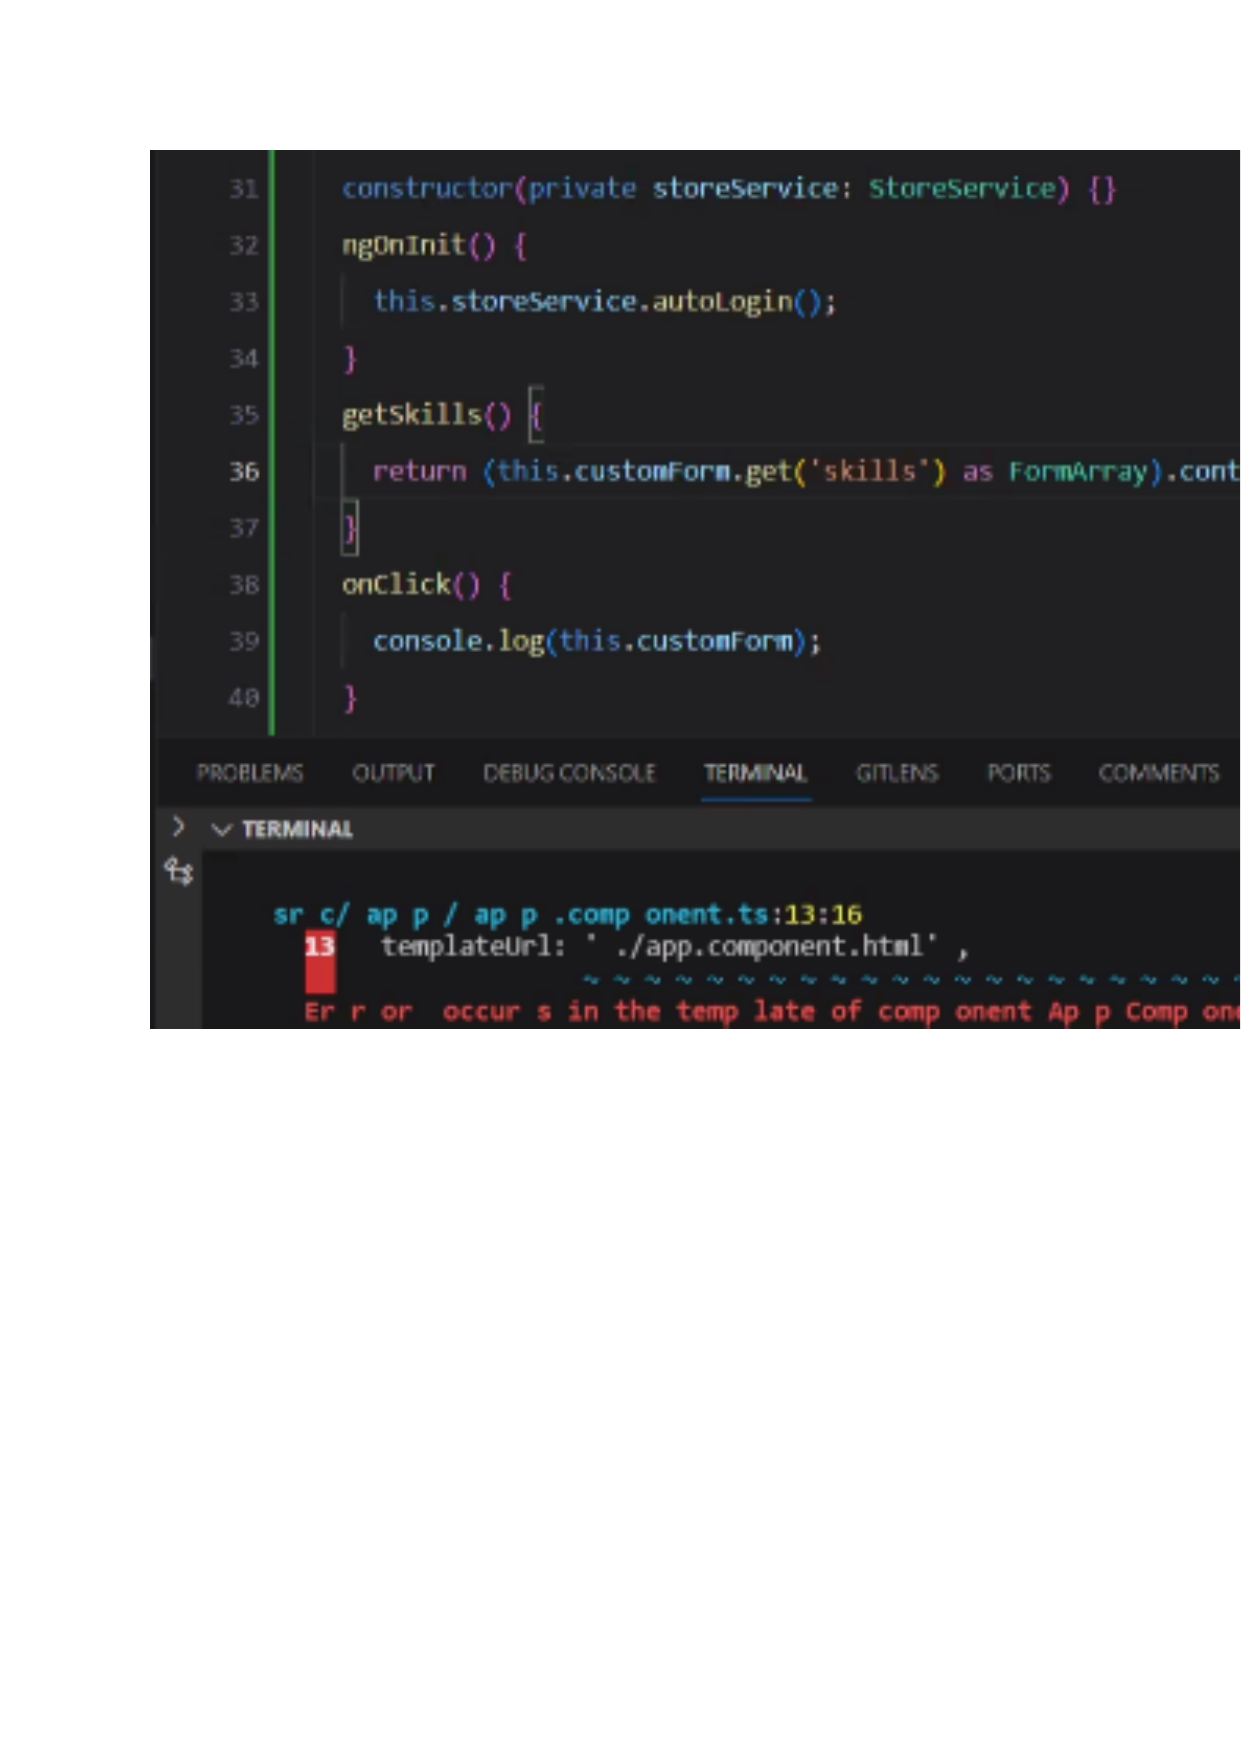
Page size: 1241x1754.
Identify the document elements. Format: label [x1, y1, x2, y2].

picture [150, 150, 1241, 1029]
